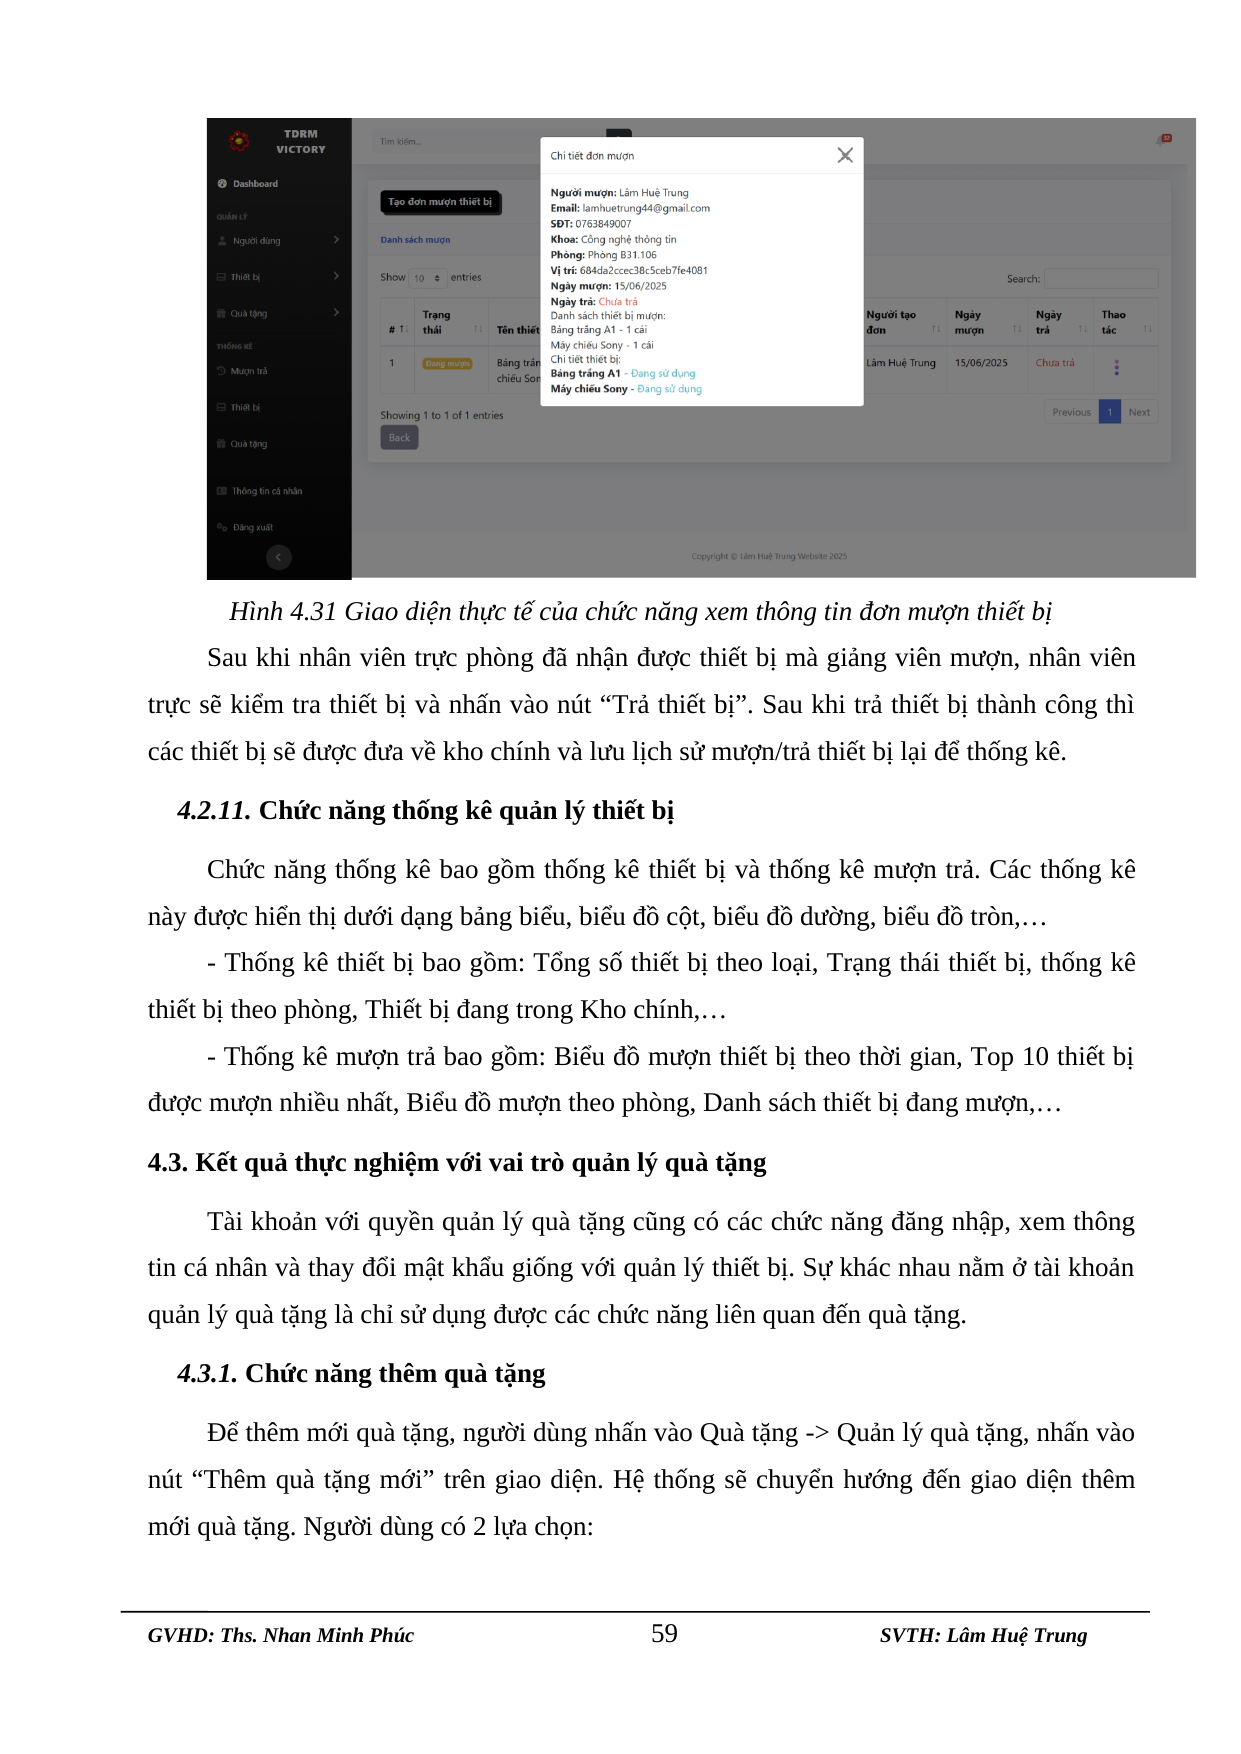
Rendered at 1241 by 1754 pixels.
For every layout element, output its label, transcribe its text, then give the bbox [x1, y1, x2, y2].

subtitle Chức năng thống kê quản lý thiết bị [177, 794, 1137, 825]
text - Thống kê thiết bị bao gồm: Tổng số thiết bị theo loại, Trạng thái thiết bị, thống kê thiết bị theo phòng, Thiết bị đang trong Kho chính,… [148, 947, 1137, 1024]
picture [206, 118, 1197, 580]
text Sau khi nhân viên trực phòng đã nhận được thiết bị mà giảng viên mượn, nhân viên trực sẽ kiểm tra thiết bị và nhấn vào nút “Trả thiết bị”. Sau khi trả thiết bị thành công thì các thiết bị sẽ được đưa về kho chính và lưu lịch sử mượn/trả thiết bị lại để thống kê. [148, 642, 1137, 766]
subtitle Kết quả thực nghiệm với vai trò quản lý quà tặng [148, 1146, 1137, 1177]
text - Thống kê mượn trả bao gồm: Biểu đồ mượn thiết bị theo thời gian, Top 10 thiết bị được mượn nhiều nhất, Biểu đồ mượn theo phòng, Danh sách thiết bị đang mượn,… [148, 1040, 1137, 1118]
text Tài khoản với quyền quản lý quà tặng cũng có các chức năng đăng nhập, xem thông tin cá nhân và thay đổi mật khẩu giống với quản lý thiết bị. Sự khác nhau nằm ở tài khoản quản lý quà tặng là chỉ sử dụng được các chức năng liên quan đến quà tặng. [148, 1205, 1137, 1329]
subtitle Chức năng thêm quà tặng [177, 1357, 1137, 1388]
text Để thêm mới quà tặng, người dùng nhấn vào Quà tặng -> Quản lý quà tặng, nhấn vào nút “Thêm quà tặng mới” trên giao diện. Hệ thống sẽ chuyển hướng đến giao diện thêm mới quà tặng. Người dùng có 2 lựa chọn: [148, 1417, 1137, 1541]
text Chức năng thống kê bao gồm thống kê thiết bị và thống kê mượn trả. Các thống kê này được hiển thị dưới dạng bảng biểu, biểu đồ cột, biểu đồ dường, biểu đồ tròn,… [148, 853, 1137, 931]
